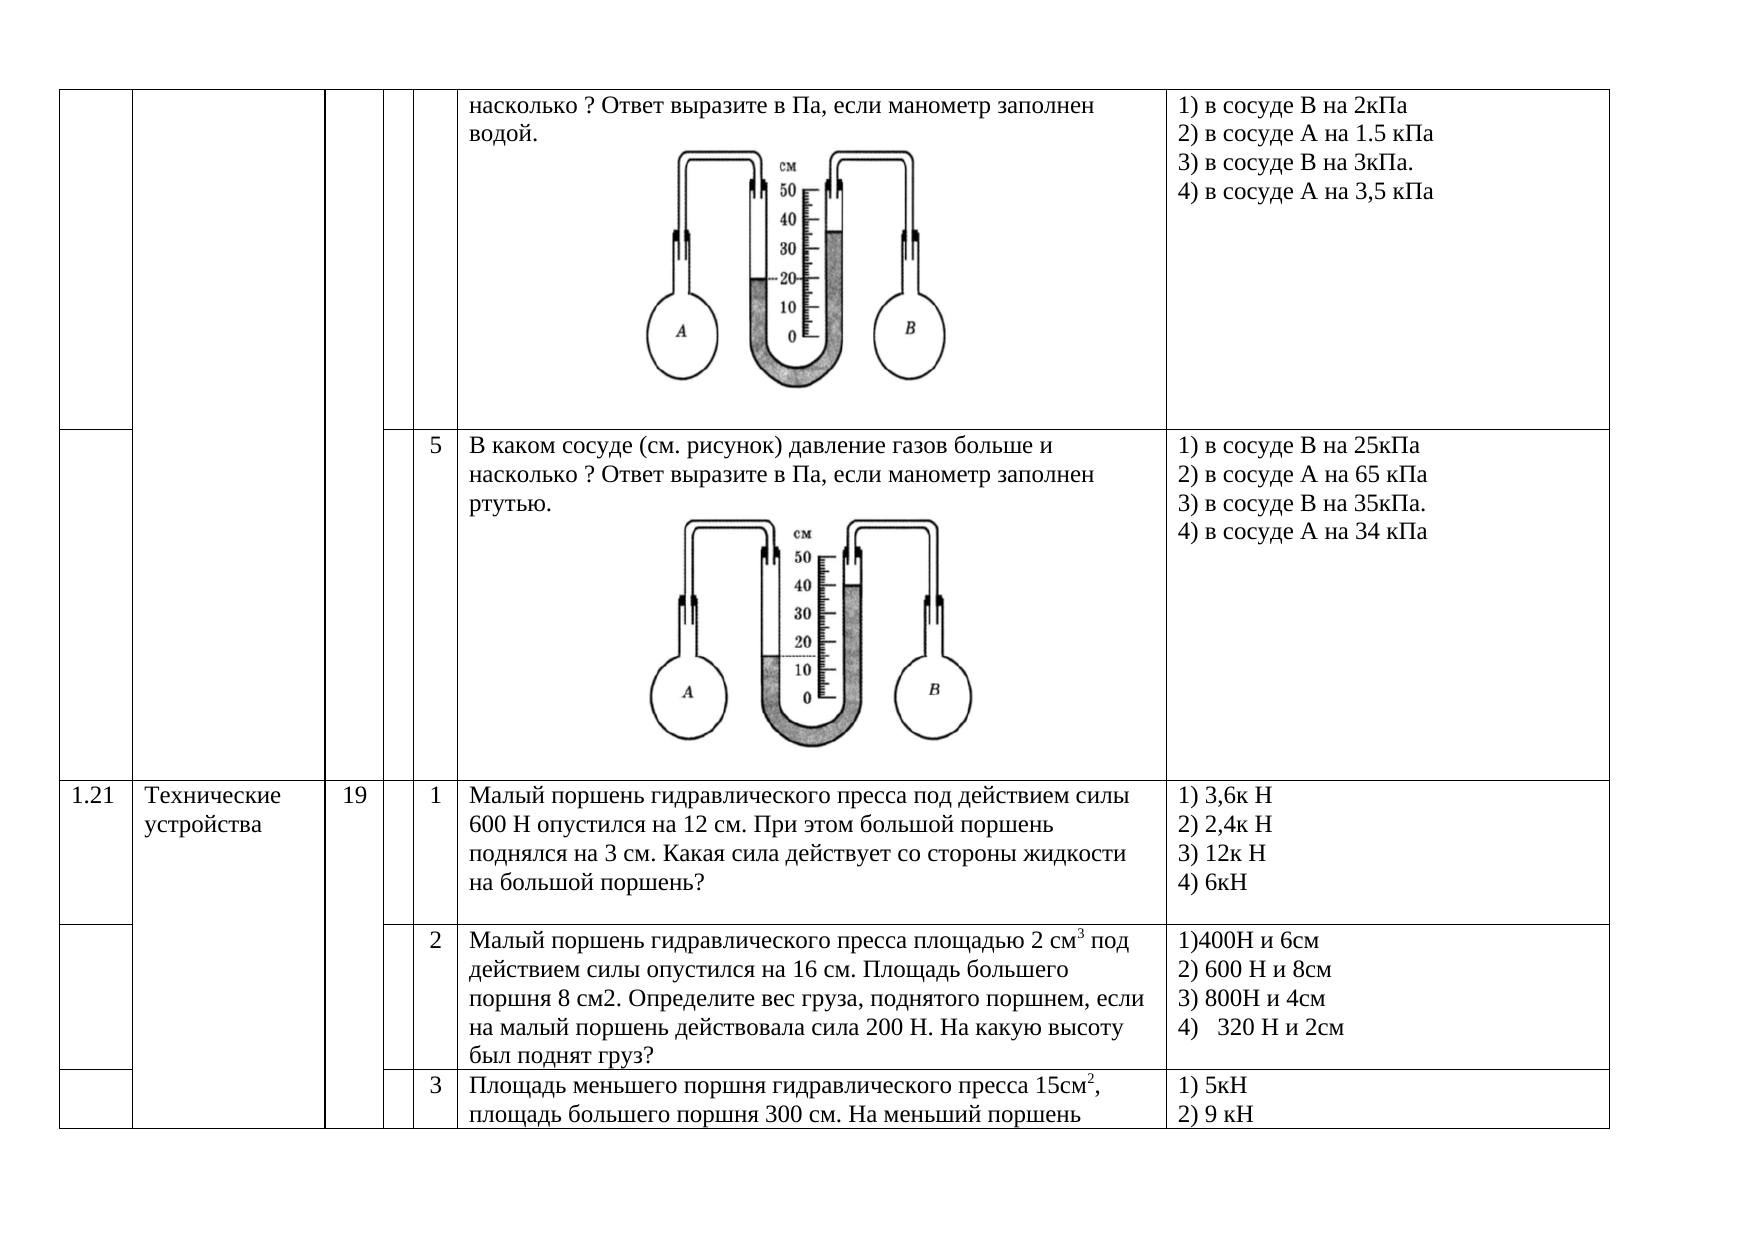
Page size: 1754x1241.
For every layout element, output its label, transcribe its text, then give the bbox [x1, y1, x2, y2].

table_cell [384, 90, 413, 429]
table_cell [1167, 1070, 1609, 1128]
table_cell [60, 1070, 132, 1128]
table_cell 1) 3,6к Н 2) 2,4к Н 3) 12к Н 4) 6кН [1167, 781, 1609, 924]
table_cell [384, 925, 413, 1069]
table_cell Малый поршень гидравлического пресса под действием силы 600 Н опустился на 12 см. При этом большой поршень поднялся на 3 см. Какая сила действует со стороны жидкости на большой поршень? [458, 781, 1166, 924]
table_cell Технические устройства [133, 781, 324, 1128]
table_cell 1)400Н и 6см 2) 600 Н и 8см 3) 800Н и 4см 4) 320 Н и 2см [1167, 925, 1609, 1069]
table_cell 1) в сосуде В на 25кПа 2) в сосуде А на 65 кПа 3) в сосуде В на 35кПа. 4) в сосуде А на 34 кПа [1167, 430, 1609, 779]
table_cell Малый поршень гидравлического пресса площадью 2 см3 под действием силы опустился на 16 см. Площадь большего поршня 8 см2. Определите вес груза, поднятого поршнем, если на малый поршень действовала сила 200 Н. На какую высоту был поднят груз? [458, 925, 1166, 1069]
table_cell [384, 781, 413, 924]
table_cell 5 [414, 430, 457, 779]
table_cell [60, 925, 132, 1069]
table_cell [384, 1070, 413, 1128]
table_cell [384, 430, 413, 779]
table_cell [60, 430, 132, 779]
table_cell 3 [414, 1070, 457, 1128]
table_cell 1.21 [60, 781, 132, 924]
picture [648, 516, 977, 751]
picture [626, 147, 998, 401]
table_cell 1 [414, 781, 457, 924]
table_cell 2 [414, 925, 457, 1069]
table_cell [1167, 90, 1609, 429]
table_cell В каком сосуде (см. рисунок) давление газов больше и насколько ? Ответ выразите в Па, если манометр заполнен ртутью. [458, 430, 1166, 779]
table_cell 4 [414, 90, 457, 429]
table_cell [60, 90, 132, 429]
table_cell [458, 90, 1166, 429]
table_cell 19 [326, 781, 383, 1128]
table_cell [458, 1070, 1166, 1128]
